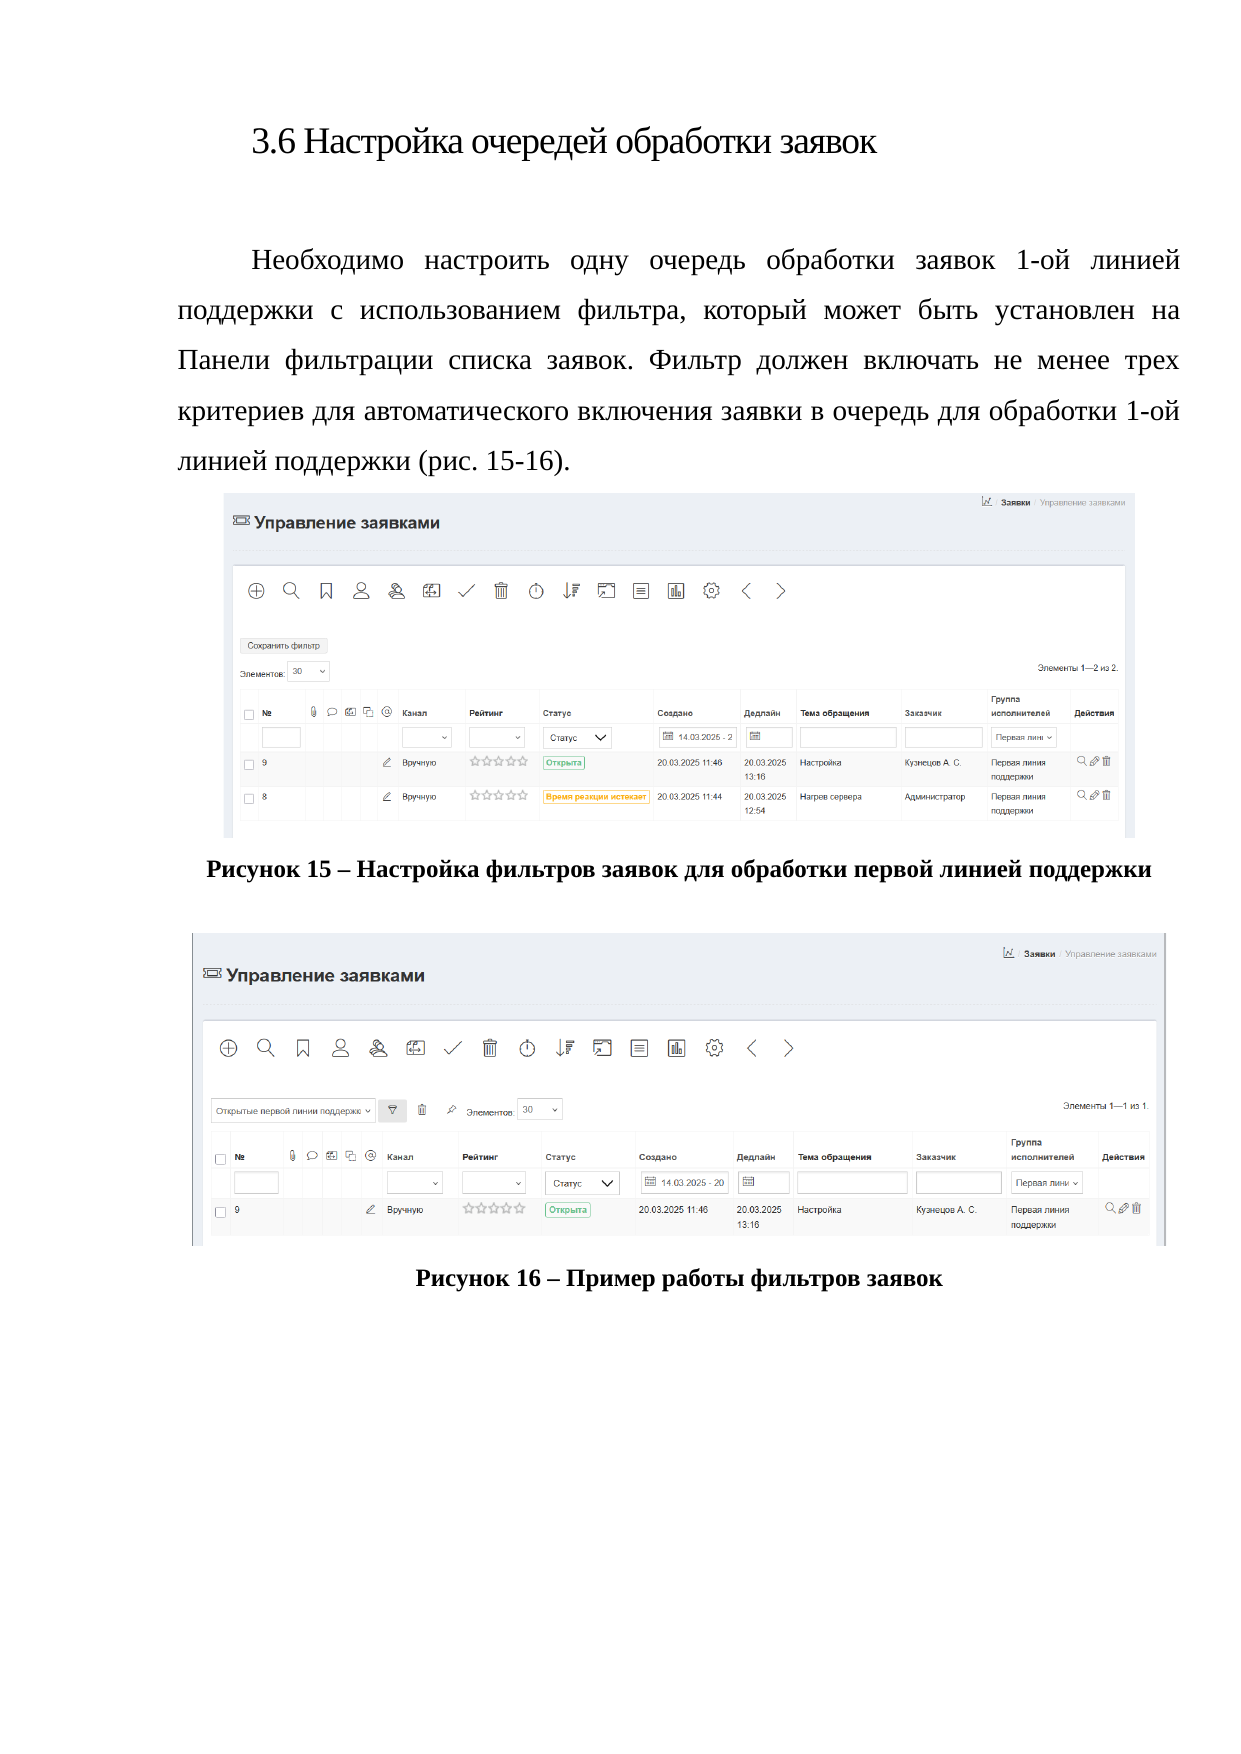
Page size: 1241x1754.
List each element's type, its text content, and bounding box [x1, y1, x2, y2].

text Рисунок 16 – Пример работы фильтров заявок [177, 1263, 1181, 1291]
text Необходимо настроить одну очередь обработки заявок 1-ой линией поддержки с использованием фильтра, который может быть установлен на Панели фильтрации списка заявок. Фильтр должен включать не менее трех критериев для автоматического включения заявки в очередь для обработки 1-ой линией поддержки (рис. 15-16). [177, 242, 1181, 477]
picture [192, 933, 1167, 1246]
text Рисунок 15 – Настройка фильтров заявок для обработки первой линией поддержки [177, 854, 1181, 883]
picture [223, 493, 1135, 838]
title 3.6 Настройка очередей обработки заявок [177, 118, 1181, 161]
